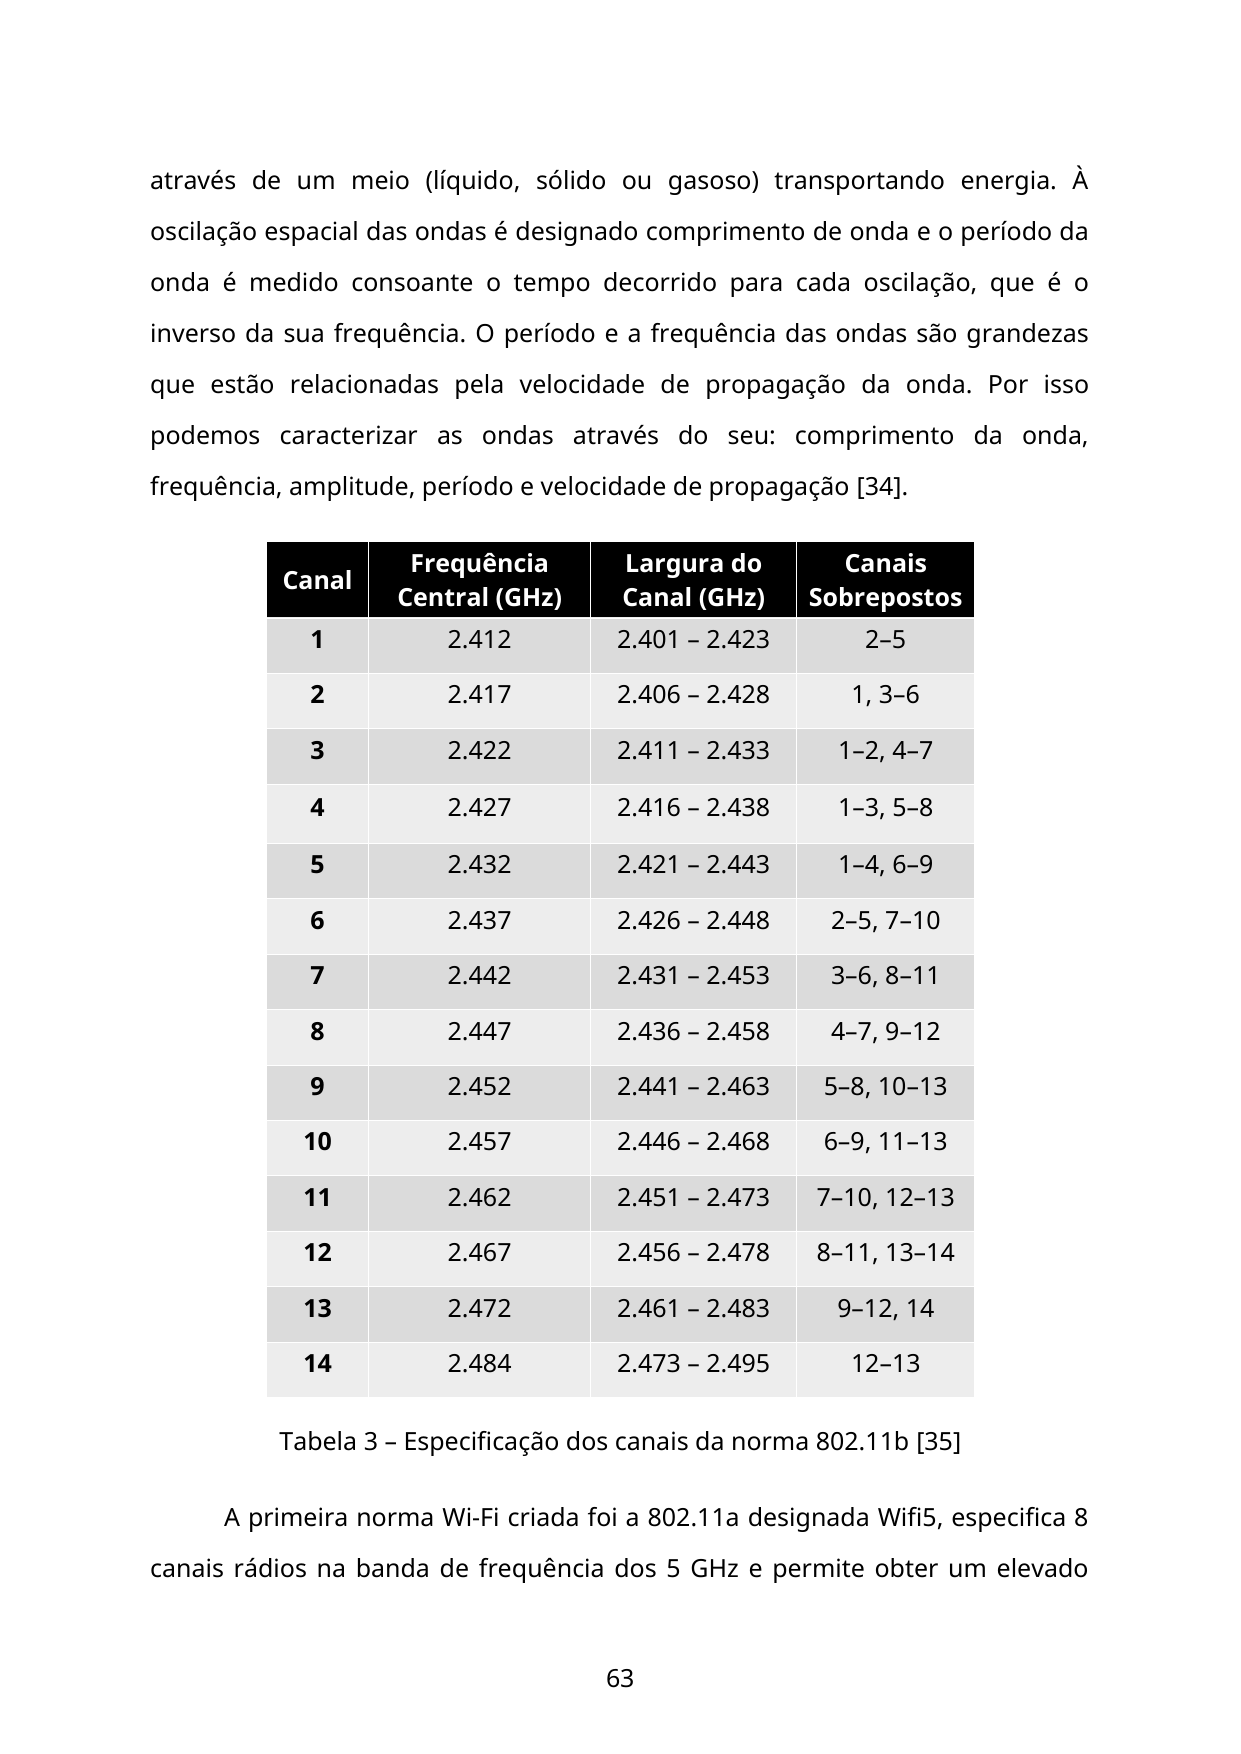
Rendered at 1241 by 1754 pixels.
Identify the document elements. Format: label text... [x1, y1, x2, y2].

table_cell 2.452 [369, 1066, 590, 1120]
table_cell 13 [267, 1287, 368, 1342]
table_cell 12–13 [797, 1343, 974, 1397]
table_cell 9–12, 14 [797, 1287, 974, 1342]
table_cell 2.467 [369, 1232, 590, 1286]
table_cell 2.412 [369, 619, 590, 673]
table_cell 2.427 [369, 785, 590, 843]
table_cell 4 [267, 785, 368, 843]
table_cell 2.401 – 2.423 [591, 619, 796, 673]
table_cell 5 [267, 844, 368, 898]
table_cell 1–2, 4–7 [797, 729, 974, 784]
table_cell 9 [267, 1066, 368, 1120]
table_cell 11 [267, 1176, 368, 1231]
table_cell 2.472 [369, 1287, 590, 1342]
table_cell 2.436 – 2.458 [591, 1010, 796, 1064]
table_cell 2.473 – 2.495 [591, 1343, 796, 1397]
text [150, 1499, 1090, 1584]
table_cell 2.416 – 2.438 [591, 785, 796, 843]
table_cell 2.457 [369, 1121, 590, 1175]
table_cell 2.417 [369, 674, 590, 728]
table_cell 2.441 – 2.463 [591, 1066, 796, 1120]
table_cell 2.431 – 2.453 [591, 955, 796, 1009]
text Tabela 3 – Especificação dos canais da norma 802.11b [35] [150, 1423, 1090, 1457]
table_cell 2.422 [369, 729, 590, 784]
table_cell 10 [267, 1121, 368, 1175]
table_cell 2.451 – 2.473 [591, 1176, 796, 1231]
table_cell 2.447 [369, 1010, 590, 1064]
table_cell 2.426 – 2.448 [591, 899, 796, 954]
table_header Frequência Central (GHz) [369, 542, 590, 617]
table_cell 2.461 – 2.483 [591, 1287, 796, 1342]
table_cell 5–8, 10–13 [797, 1066, 974, 1120]
table_cell 6 [267, 899, 368, 954]
table_cell 3–6, 8–11 [797, 955, 974, 1009]
table_cell 1–3, 5–8 [797, 785, 974, 843]
table_cell 1–4, 6–9 [797, 844, 974, 898]
table_cell 2.456 – 2.478 [591, 1232, 796, 1286]
table_cell 1, 3–6 [797, 674, 974, 728]
table_cell 2.446 – 2.468 [591, 1121, 796, 1175]
table_cell 8 [267, 1010, 368, 1064]
table_header Canais Sobrepostos [797, 542, 974, 617]
table_header Largura do Canal (GHz) [591, 542, 796, 617]
table_cell 2.442 [369, 955, 590, 1009]
table_cell 2–5, 7–10 [797, 899, 974, 954]
table_cell 2.432 [369, 844, 590, 898]
table_cell 3 [267, 729, 368, 784]
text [150, 162, 1090, 503]
table_cell 7 [267, 955, 368, 1009]
table_cell 12 [267, 1232, 368, 1286]
table_cell 2–5 [797, 619, 974, 673]
table_cell 2.406 – 2.428 [591, 674, 796, 728]
table_cell 7–10, 12–13 [797, 1176, 974, 1231]
table_cell 2.421 – 2.443 [591, 844, 796, 898]
table_header Canal [267, 542, 368, 617]
table_cell 6–9, 11–13 [797, 1121, 974, 1175]
table_cell 2 [267, 674, 368, 728]
table_cell 2.484 [369, 1343, 590, 1397]
table_cell 14 [267, 1343, 368, 1397]
table_cell 4–7, 9–12 [797, 1010, 974, 1064]
table_cell 2.437 [369, 899, 590, 954]
table_cell 1 [267, 619, 368, 673]
table_cell 2.462 [369, 1176, 590, 1231]
table_cell 2.411 – 2.433 [591, 729, 796, 784]
table_cell 8–11, 13–14 [797, 1232, 974, 1286]
